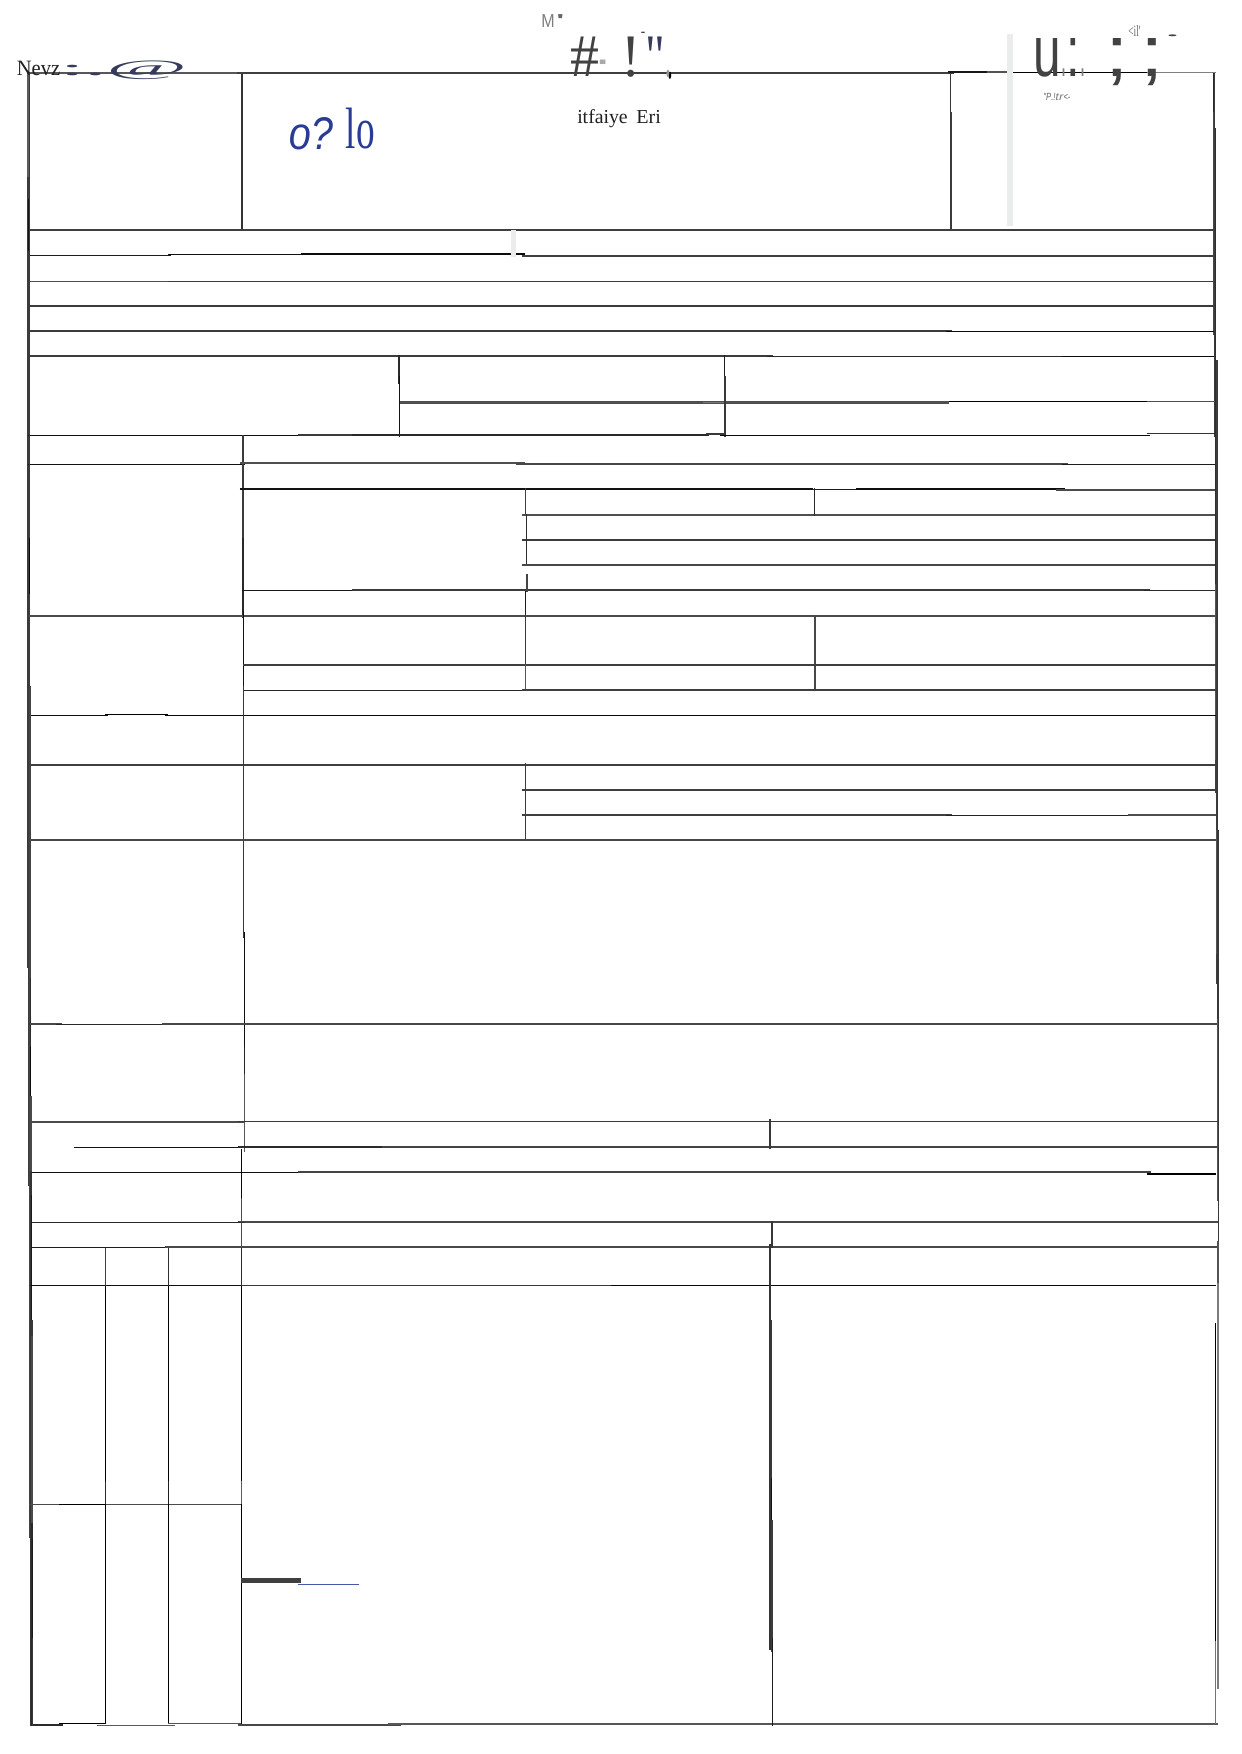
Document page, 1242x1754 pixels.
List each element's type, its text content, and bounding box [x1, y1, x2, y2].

text M' #- !-". u.:. ;<il';. [917, 54, 1231, 92]
text o? lo itfaiye Eri [288, 102, 1231, 162]
text Nevz:.@ [17, 54, 480, 74]
text M' #- !-". u.:. ;<il';. [541, 54, 713, 92]
